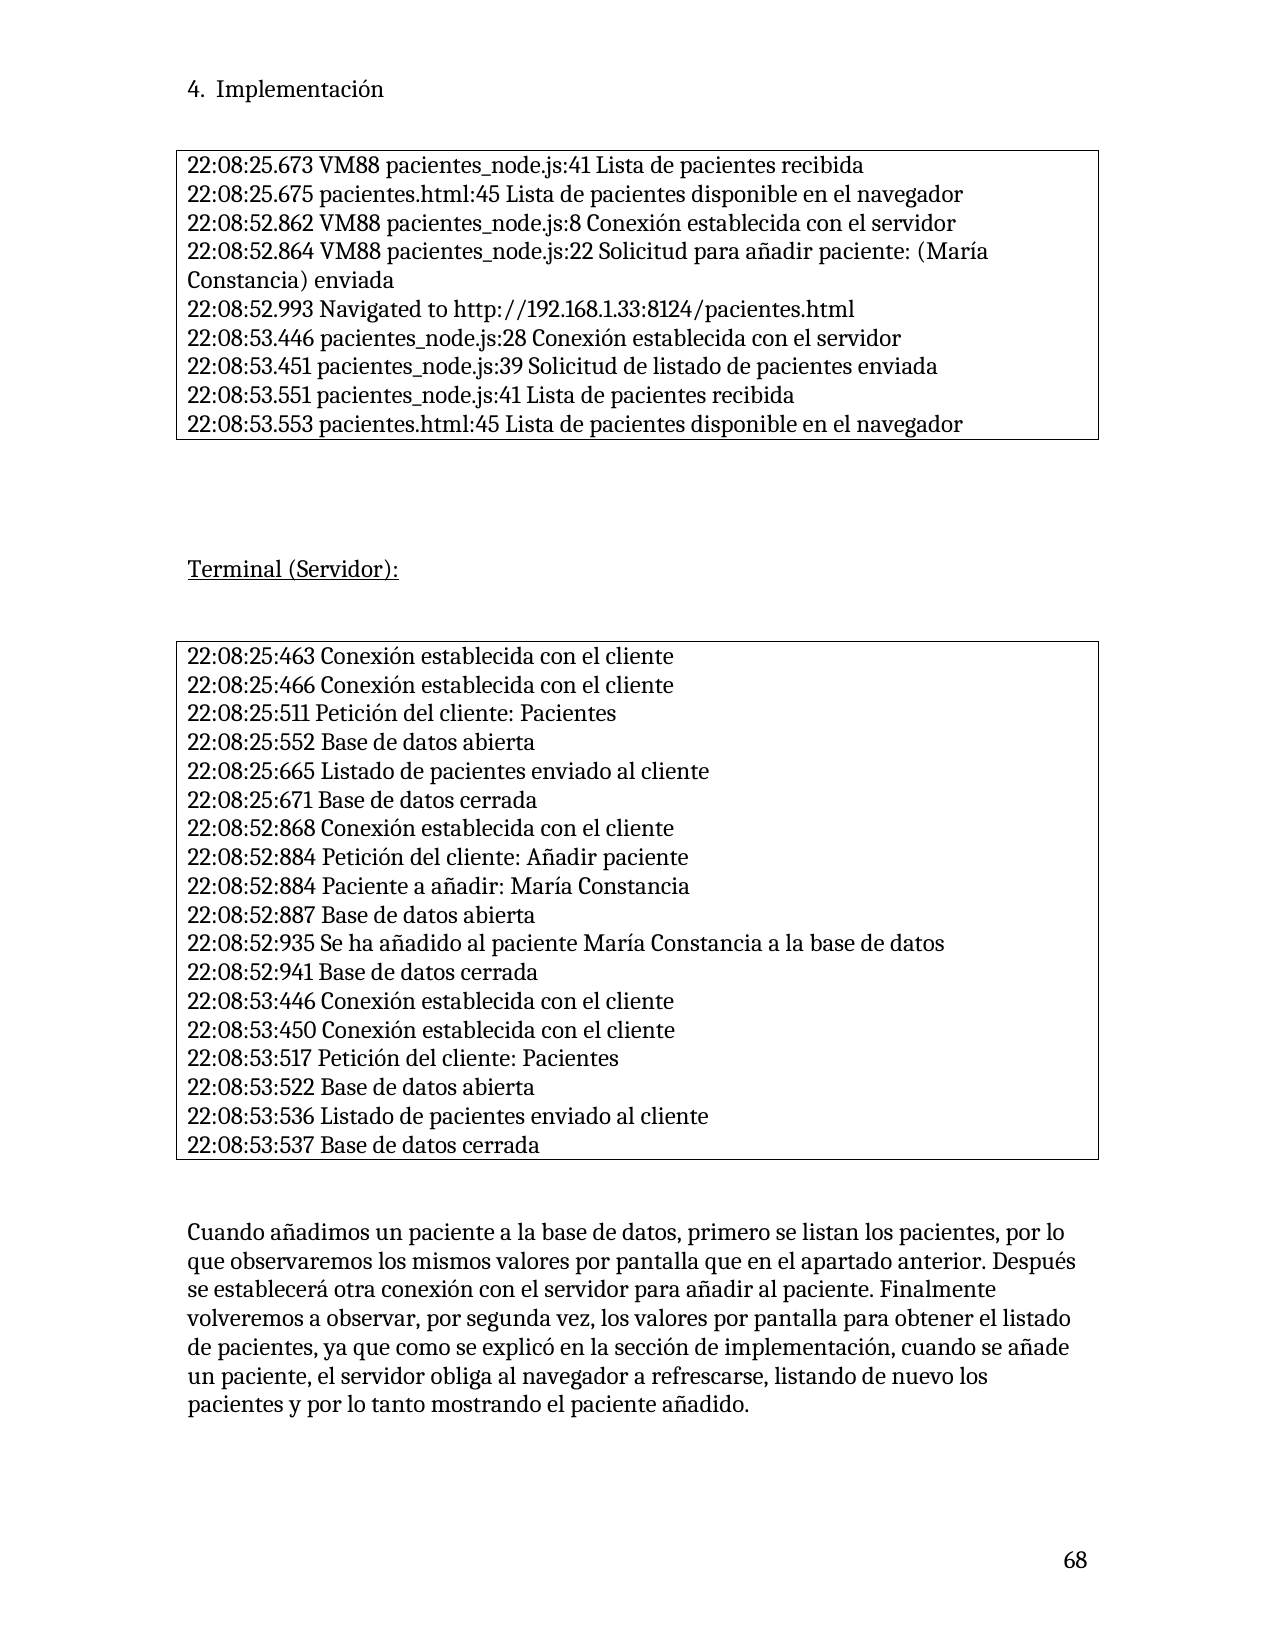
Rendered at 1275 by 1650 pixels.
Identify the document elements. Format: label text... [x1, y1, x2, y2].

text Cuando añadimos un paciente a la base de datos, primero se listan los pacientes, por lo que observaremos los mismos valores por pantalla que en el apartado anterior. Después se establecerá otra conexión con el servidor para añadir al paciente. Finalmente volveremos a observar, por segunda vez, los valores por pantalla para obtener el listado de pacientes, ya que como se explicó en la sección de implementación, cuando se añade un paciente, el servidor obliga al navegador a refrescarse, listando de nuevo los pacientes y por lo tanto mostrando el paciente añadido. [187, 1218, 1087, 1419]
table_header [177, 151, 1098, 438]
table_header 22:08:25:463 Conexión establecida con el cliente 22:08:25:466 Conexión establecida con el cliente 22:08:25:511 Petición del cliente: Pacientes 22:08:25:552 Base de datos abierta 22:08:25:665 Listado de pacientes enviado al cliente 22:08:25:671 Base de datos cerrada 22:08:52:868 Conexión establecida con el cliente 22:08:52:884 Petición del cliente: Añadir paciente 22:08:52:884 Paciente a añadir: María Constancia 22:08:52:887 Base de datos abierta 22:08:52:935 Se ha añadido al paciente María Constancia a la base de datos 22:08:52:941 Base de datos cerrada 22:08:53:446 Conexión establecida con el cliente 22:08:53:450 Conexión establecida con el cliente 22:08:53:517 Petición del cliente: Pacientes 22:08:53:522 Base de datos abierta 22:08:53:536 Listado de pacientes enviado al cliente 22:08:53:537 Base de datos cerrada [177, 642, 1098, 1159]
text Terminal (Servidor): [187, 554, 1087, 583]
